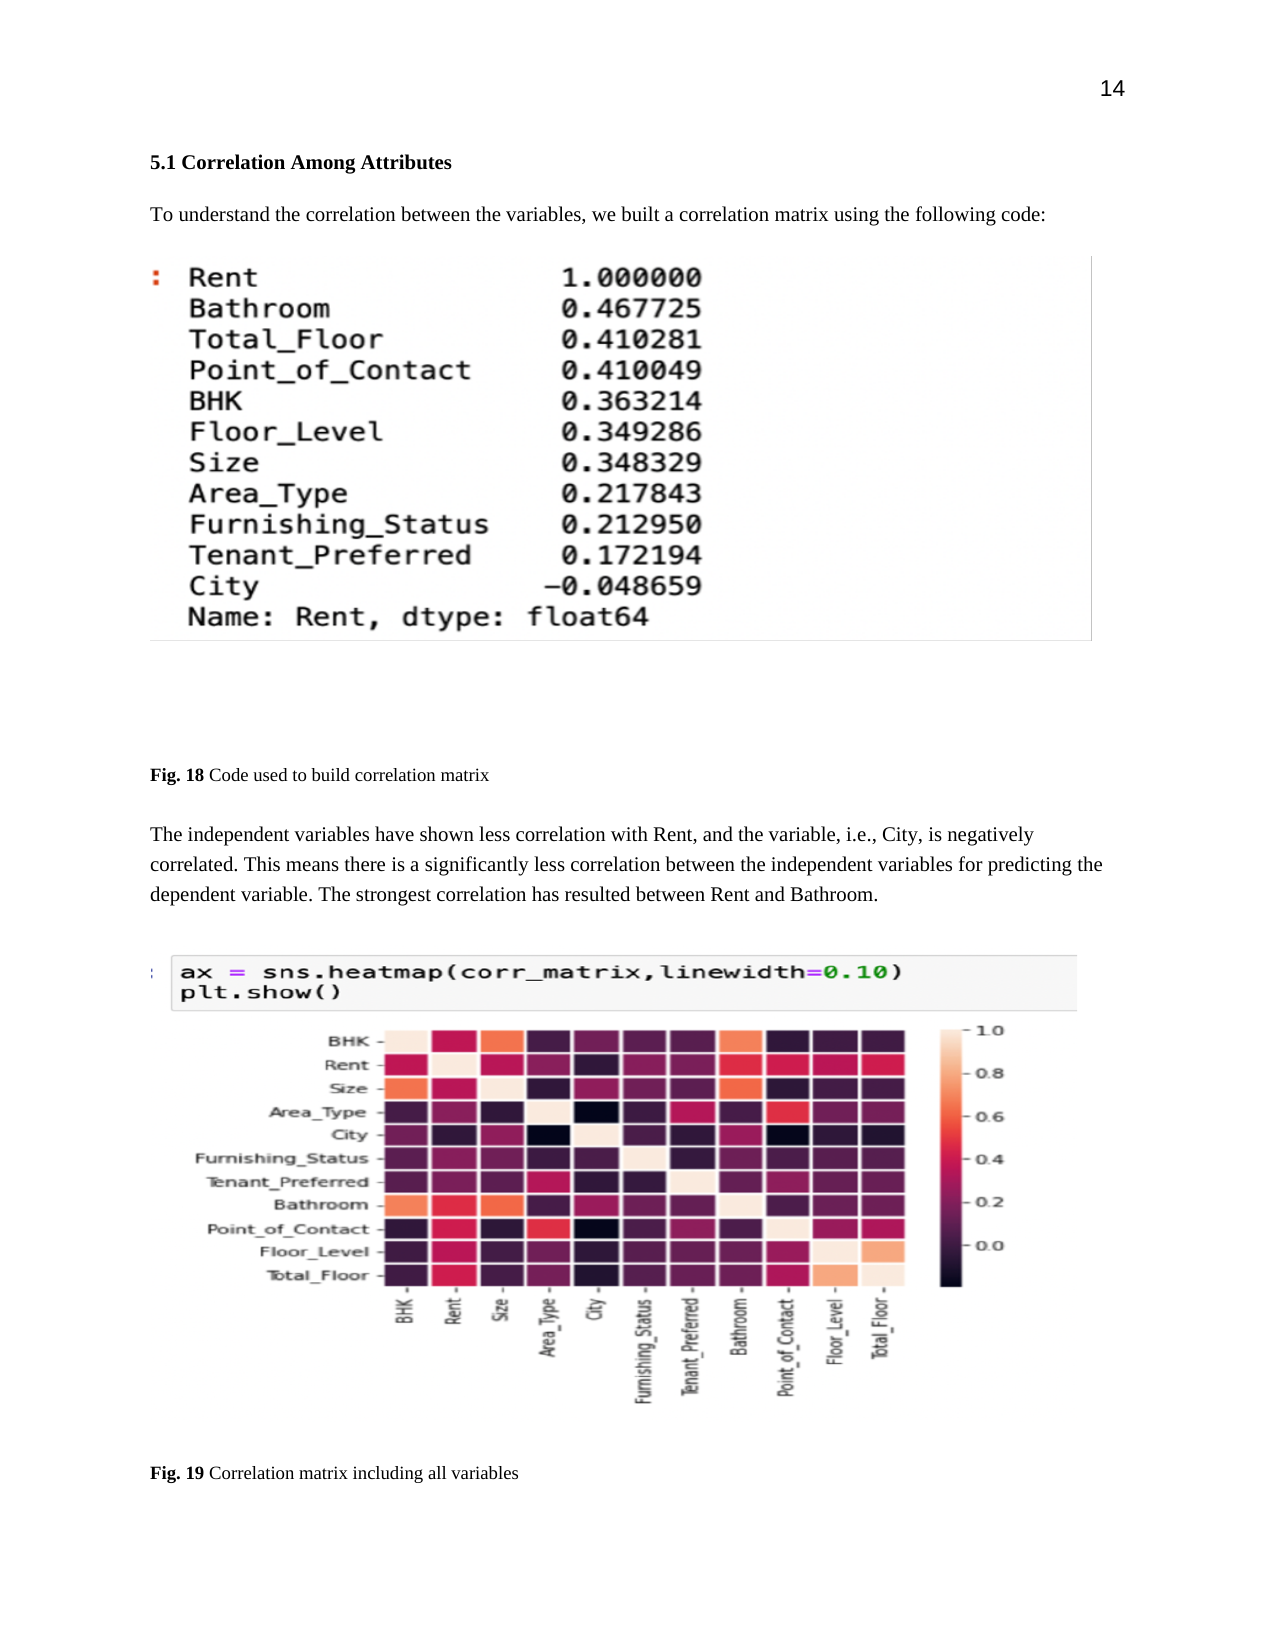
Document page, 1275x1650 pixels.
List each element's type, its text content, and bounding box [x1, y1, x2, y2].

text Fig. 18 Code used to build correlation matrix [150, 763, 1125, 785]
picture [150, 945, 1078, 1422]
text To understand the correlation between the variables, we built a correlation matrix using the following code: [150, 203, 1125, 226]
picture [150, 256, 1093, 642]
text Fig. 19 Correlation matrix including all variables [150, 1462, 1125, 1483]
text 5.1 Correlation Among Attributes [150, 150, 1125, 174]
text The independent variables have shown less correlation with Rent, and the variable, i.e., City, is negatively correlated. This means there is a significantly less correlation between the independent variables for predicting the dependent variable. The strongest correlation has resulted between Rent and Bathroom. [150, 822, 1125, 906]
